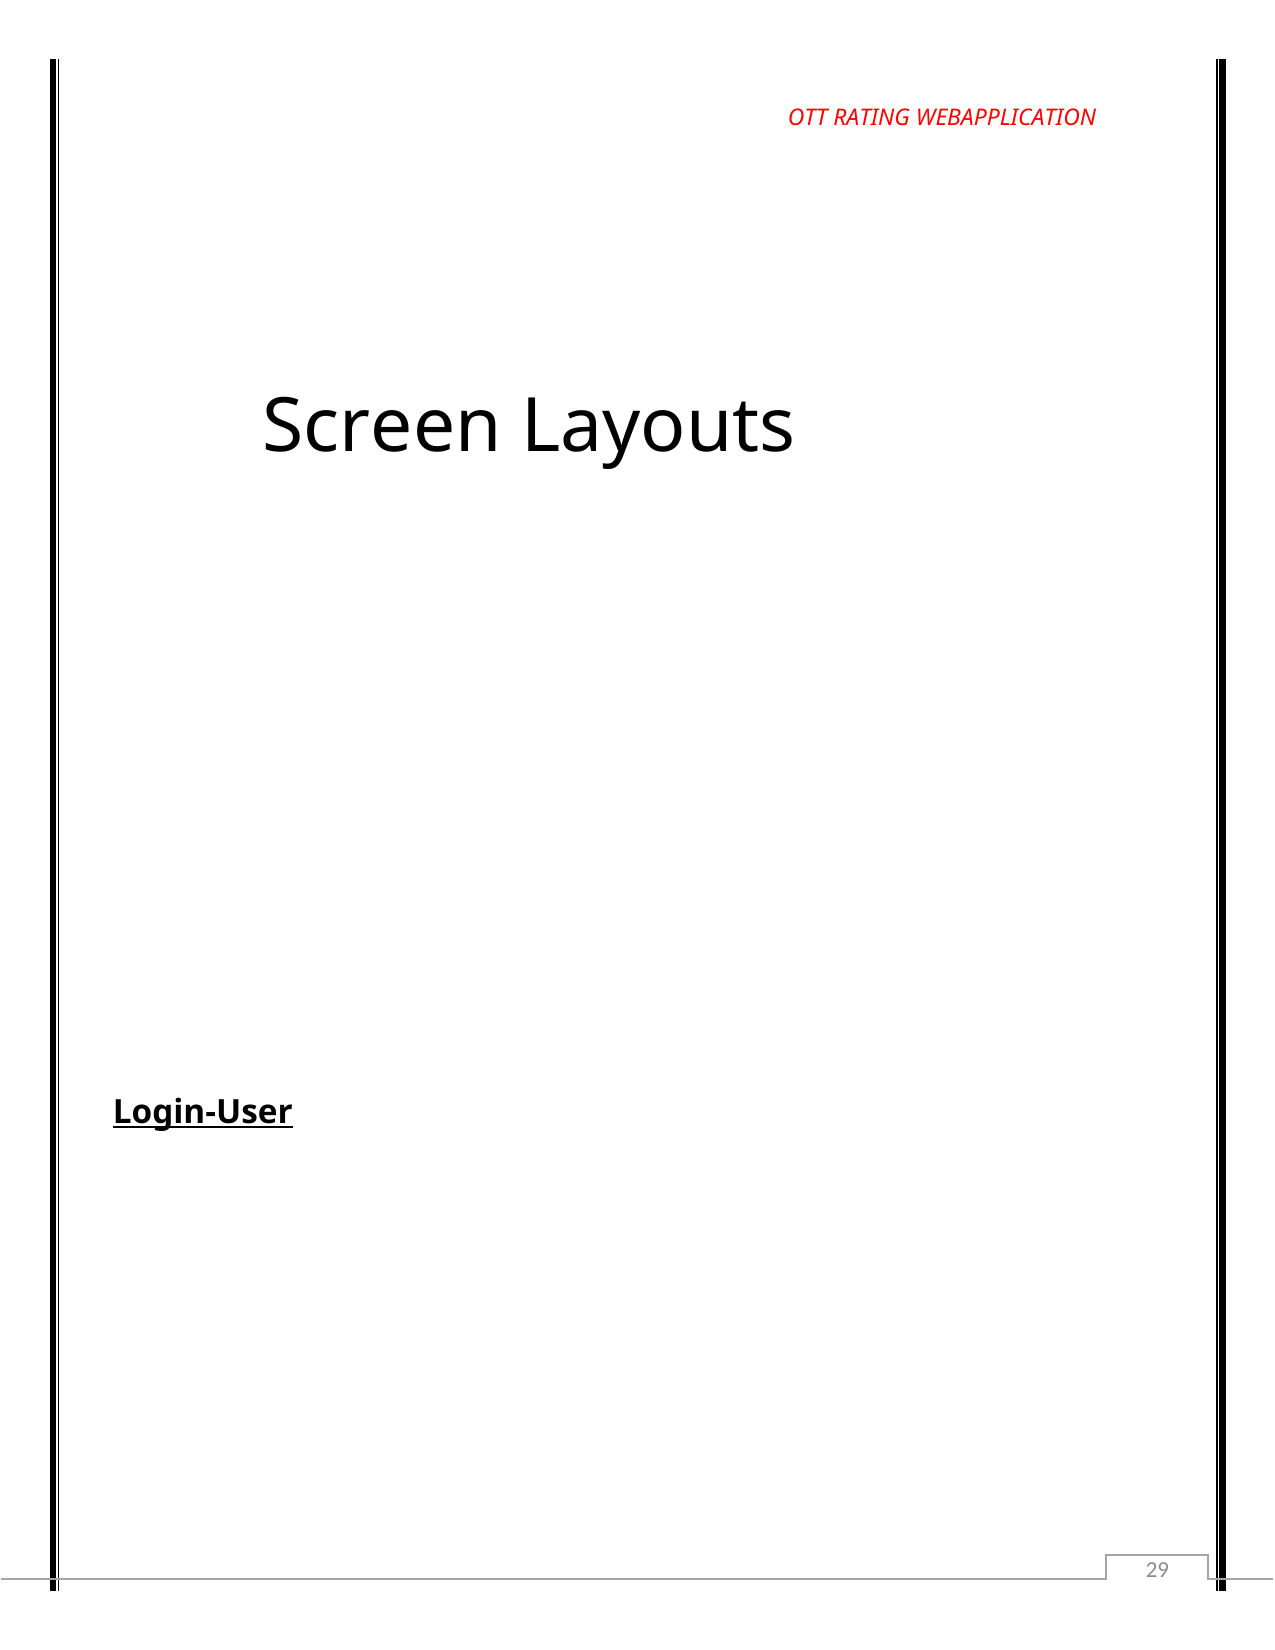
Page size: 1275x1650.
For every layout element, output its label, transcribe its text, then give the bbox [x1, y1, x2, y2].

subtitle Screen Layouts [263, 371, 1177, 473]
text Login-User [113, 1088, 1177, 1133]
